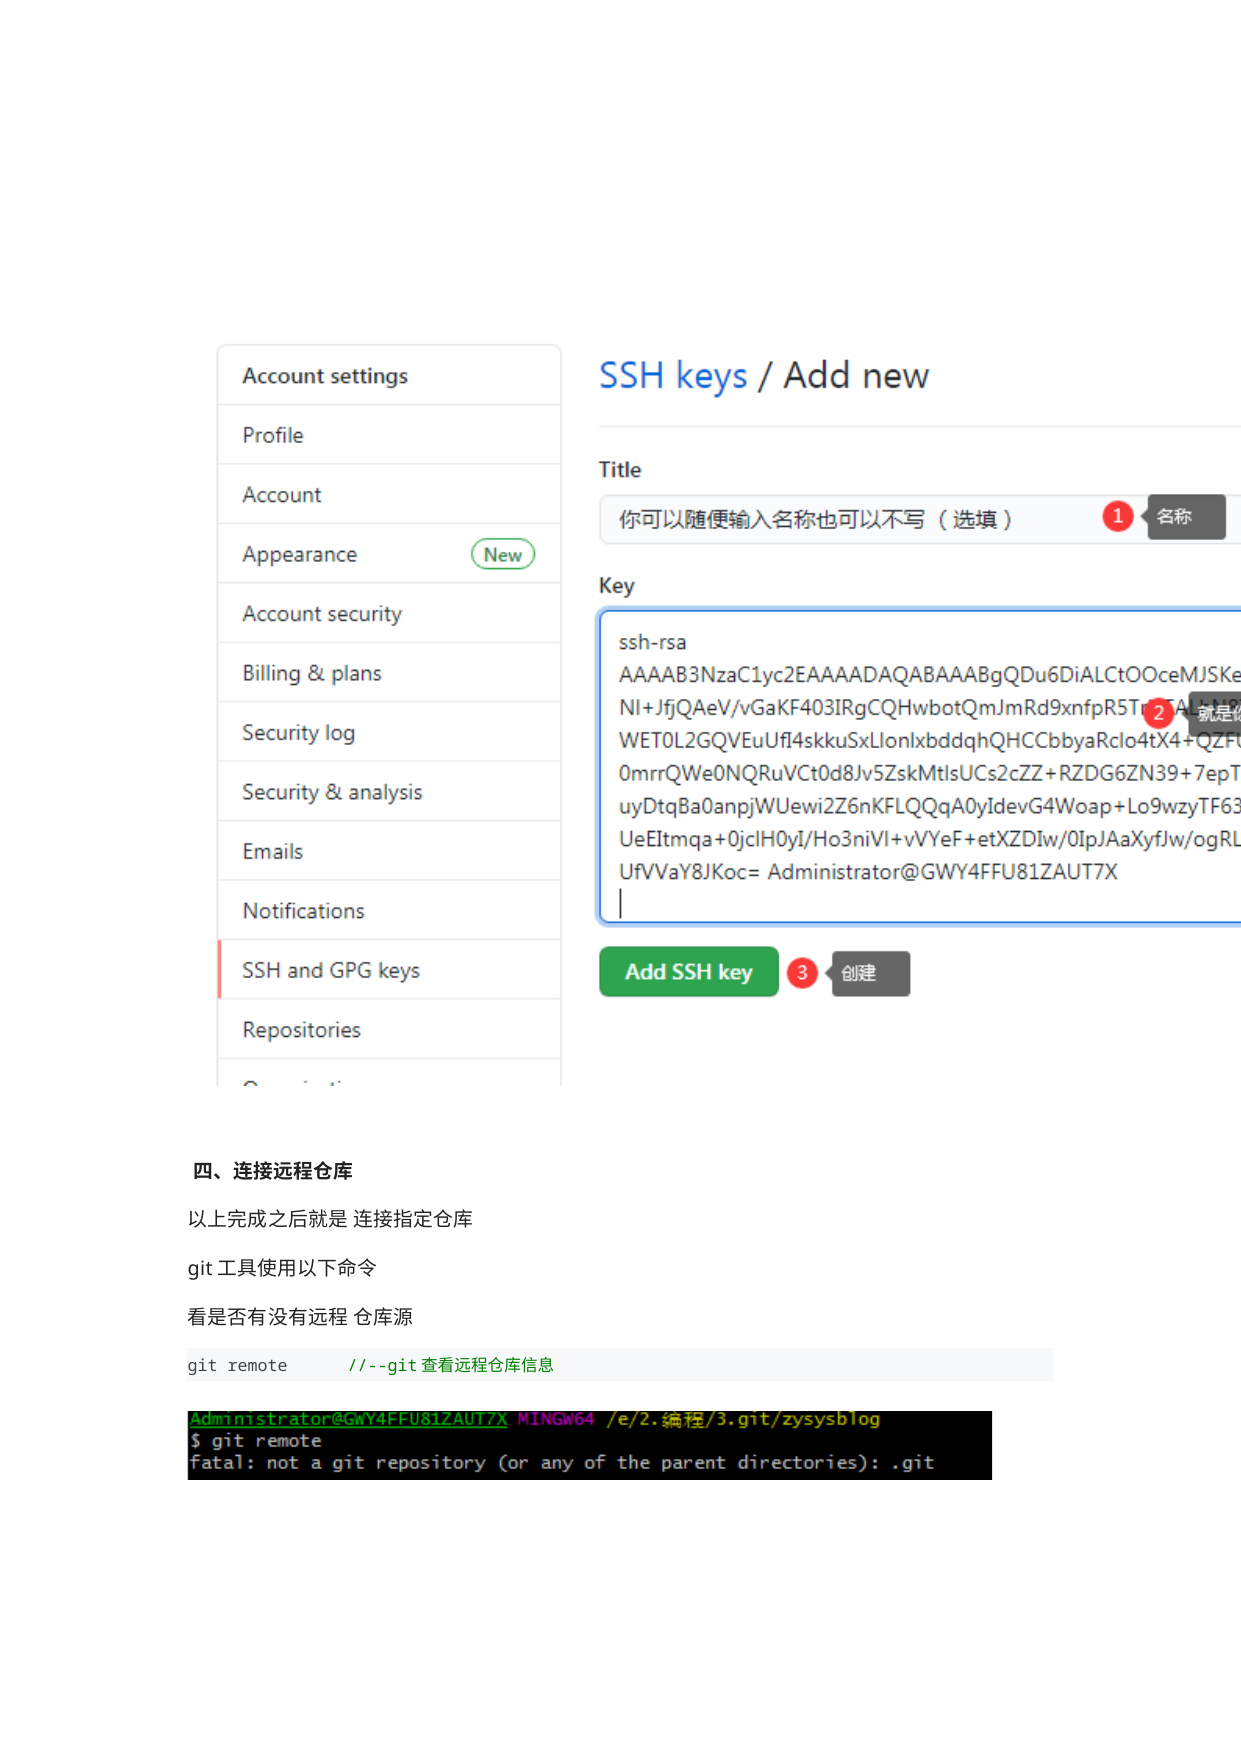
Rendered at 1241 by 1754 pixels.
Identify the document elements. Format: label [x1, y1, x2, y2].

picture [187, 1411, 993, 1480]
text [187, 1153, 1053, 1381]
picture [187, 310, 1241, 1086]
